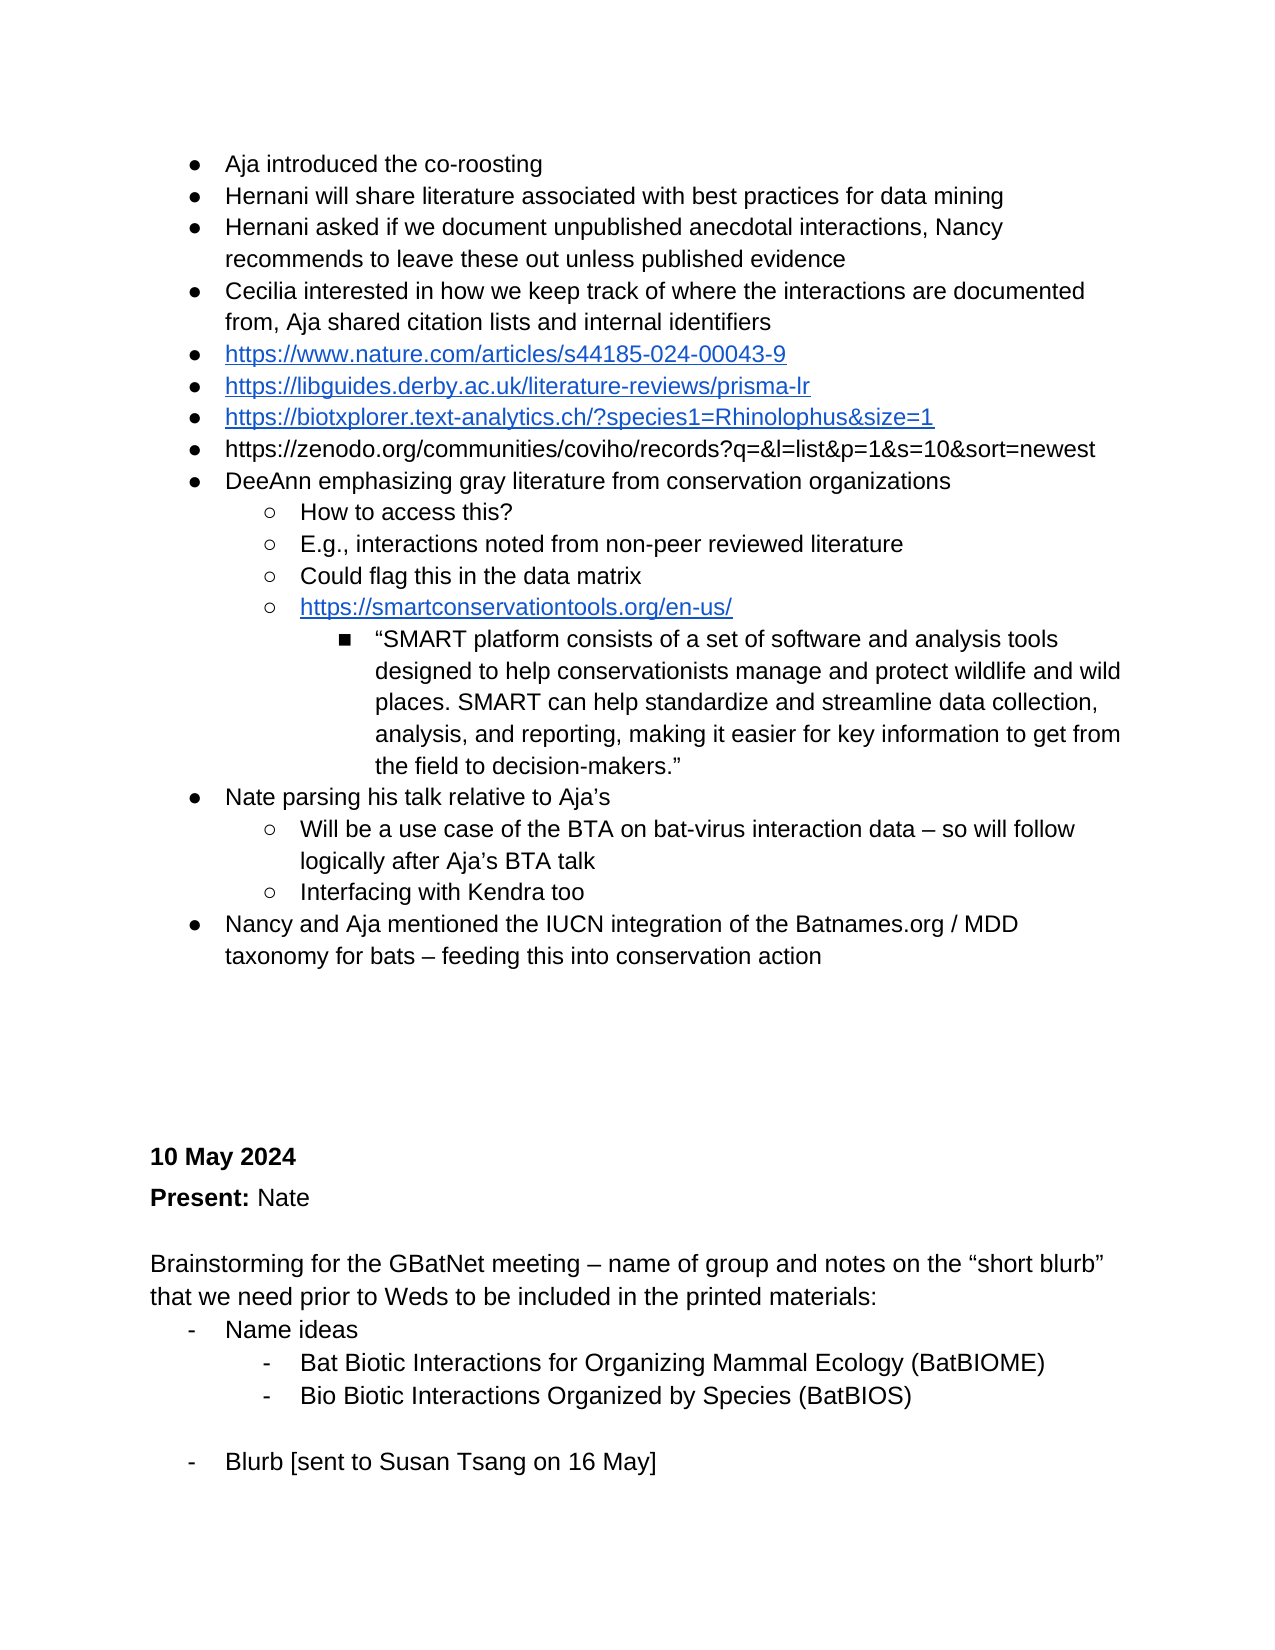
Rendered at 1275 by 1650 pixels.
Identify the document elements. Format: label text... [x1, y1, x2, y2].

list Bio Biotic Interactions Organized by Species (BatBIOS) [262, 1381, 1125, 1410]
list Blurb [sent to Susan Tsang on 16 May] [187, 1447, 1125, 1476]
list Cecilia interested in how we keep track of where the interactions are documented from, Aja shared citation lists and internal identifiers [187, 277, 1125, 336]
text Present: Nate [150, 1183, 1125, 1212]
list Bat Biotic Interactions for Organizing Mammal Ecology (BatBIOME) [262, 1348, 1125, 1377]
list Hernani will share literature associated with best practices for data mining [187, 182, 1125, 209]
list “SMART platform consists of a set of software and analysis tools designed to help conservationists manage and protect wildlife and wild places. SMART can help standardize and streamline data collection, analysis, and reporting, making it easier for key information to get from the field to decision-makers.” [337, 625, 1125, 779]
list Hernani asked if we document unpublished anecdotal interactions, Nancy recommends to leave these out unless published evidence [187, 213, 1125, 273]
list https://smartconservationtools.org/en-us/ [262, 593, 1125, 621]
list Could flag this in the data matrix [262, 562, 1125, 589]
list https://zenodo.org/communities/coviho/records?q=&l=list&p=1&s=10&sort=newest [187, 435, 1125, 463]
list Will be a use case of the BTA on bat-virus interaction data – so will follow logically after Aja’s BTA talk [262, 815, 1125, 874]
list How to access this? [262, 498, 1125, 526]
list E.g., interactions noted from non-peer reviewed literature [262, 530, 1125, 558]
list DeeAnn emphasizing gray literature from conservation organizations [187, 467, 1125, 494]
list Interfacing with Kendra too [262, 878, 1125, 906]
list Nate parsing his talk relative to Aja’s [187, 783, 1125, 811]
list https://libguides.derby.ac.uk/literature-reviews/prisma-lr [187, 372, 1125, 399]
list Aja introduced the co-roosting [187, 150, 1125, 178]
text Brainstorming for the GBatNet meeting – name of group and notes on the “short blurb” that we need prior to Weds to be included in the printed materials: [150, 1249, 1125, 1311]
list https://biotxplorer.text-analytics.ch/?species1=Rhinolophus&size=1 [187, 403, 1125, 431]
list https://www.nature.com/articles/s44185-024-00043-9 [187, 340, 1125, 368]
list Name ideas [187, 1315, 1125, 1344]
subtitle 10 May 2024 [150, 1142, 1125, 1170]
list Nancy and Aja mentioned the IUCN integration of the Batnames.org / MDD taxonomy for bats – feeding this into conservation action [187, 910, 1125, 969]
